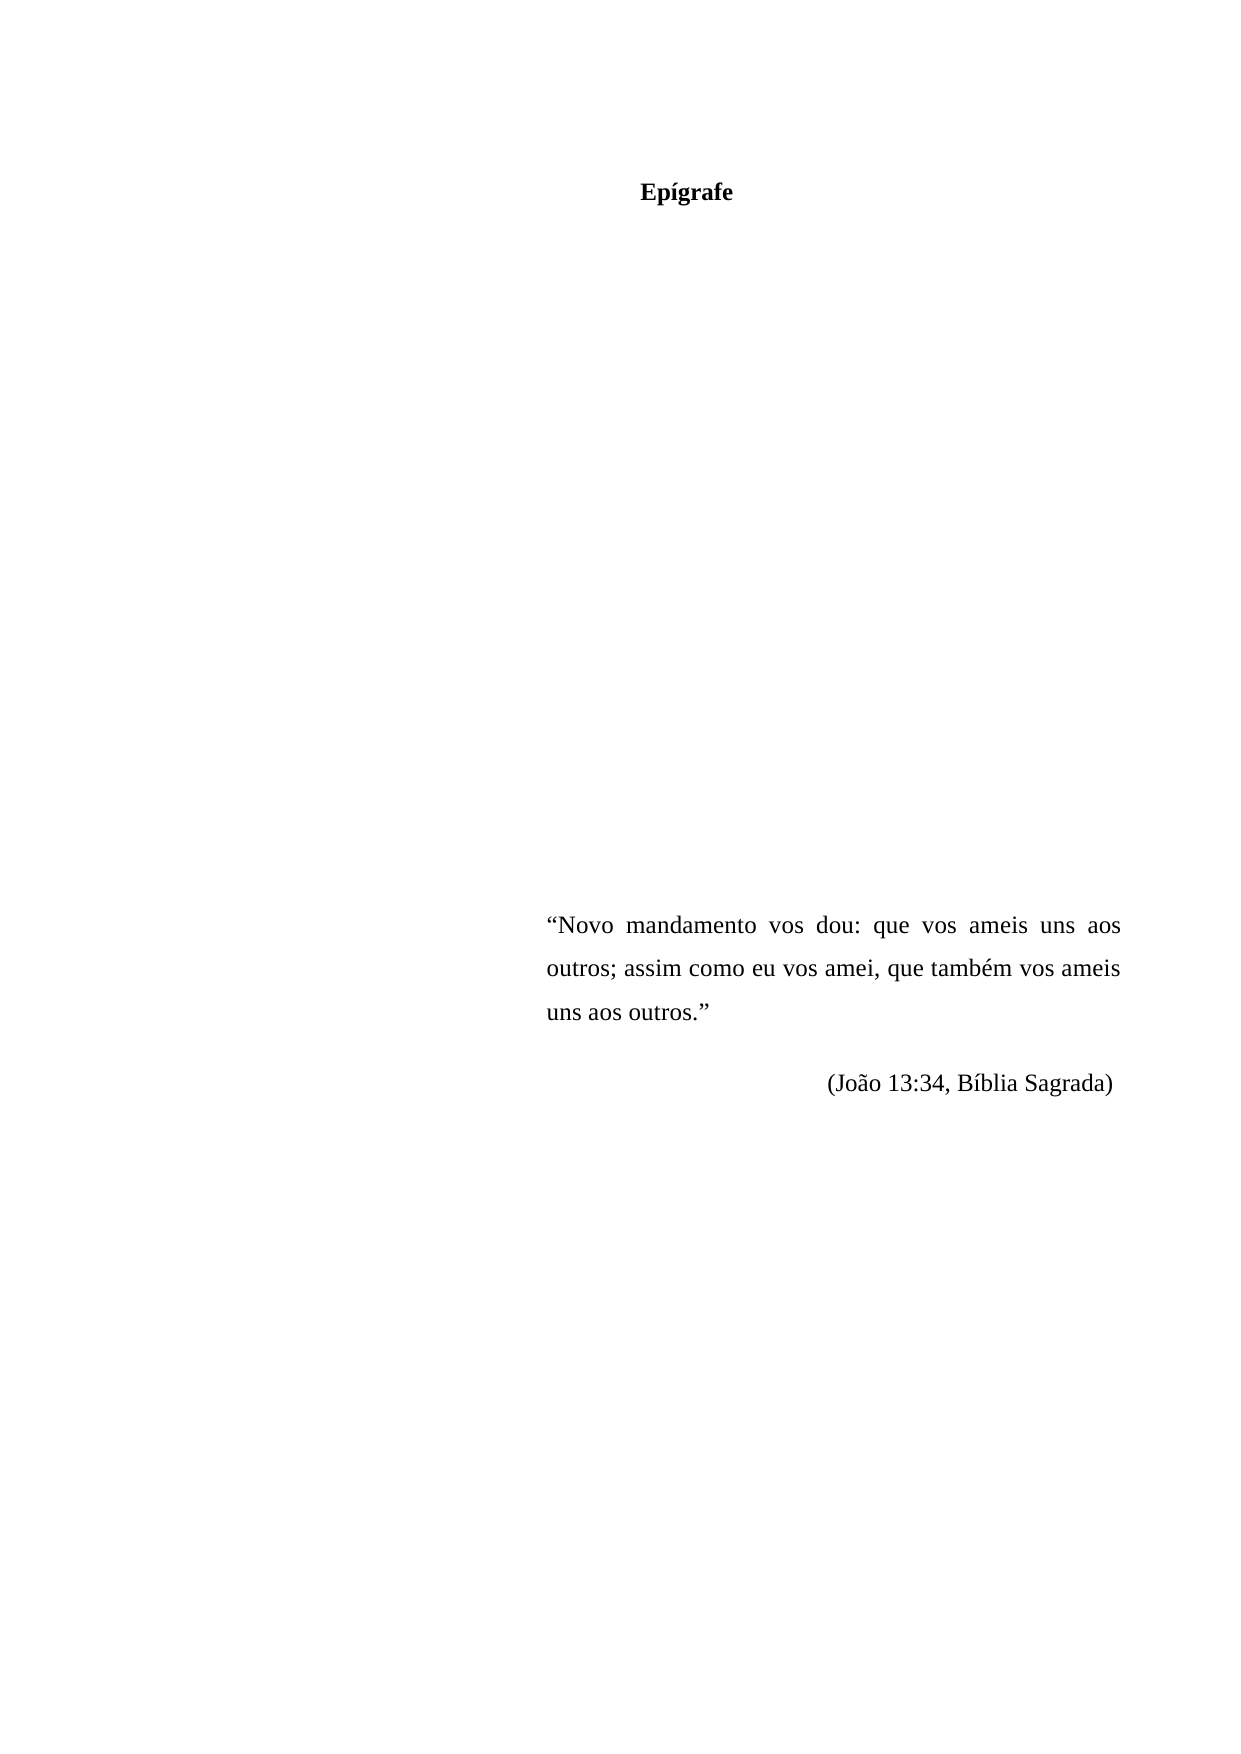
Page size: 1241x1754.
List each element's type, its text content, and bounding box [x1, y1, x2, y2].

text Epígrafe [177, 177, 1122, 206]
text (João 13:34, Bíblia Sagrada) [546, 1068, 1122, 1097]
text “Novo mandamento vos dou: que vos ameis uns aos outros; assim como eu vos amei, que também vos ameis uns aos outros.” [546, 910, 1122, 954]
text “Novo mandamento vos dou: que vos ameis uns aos outros; assim como eu vos amei, que também vos ameis uns aos outros.” [546, 982, 1122, 1025]
